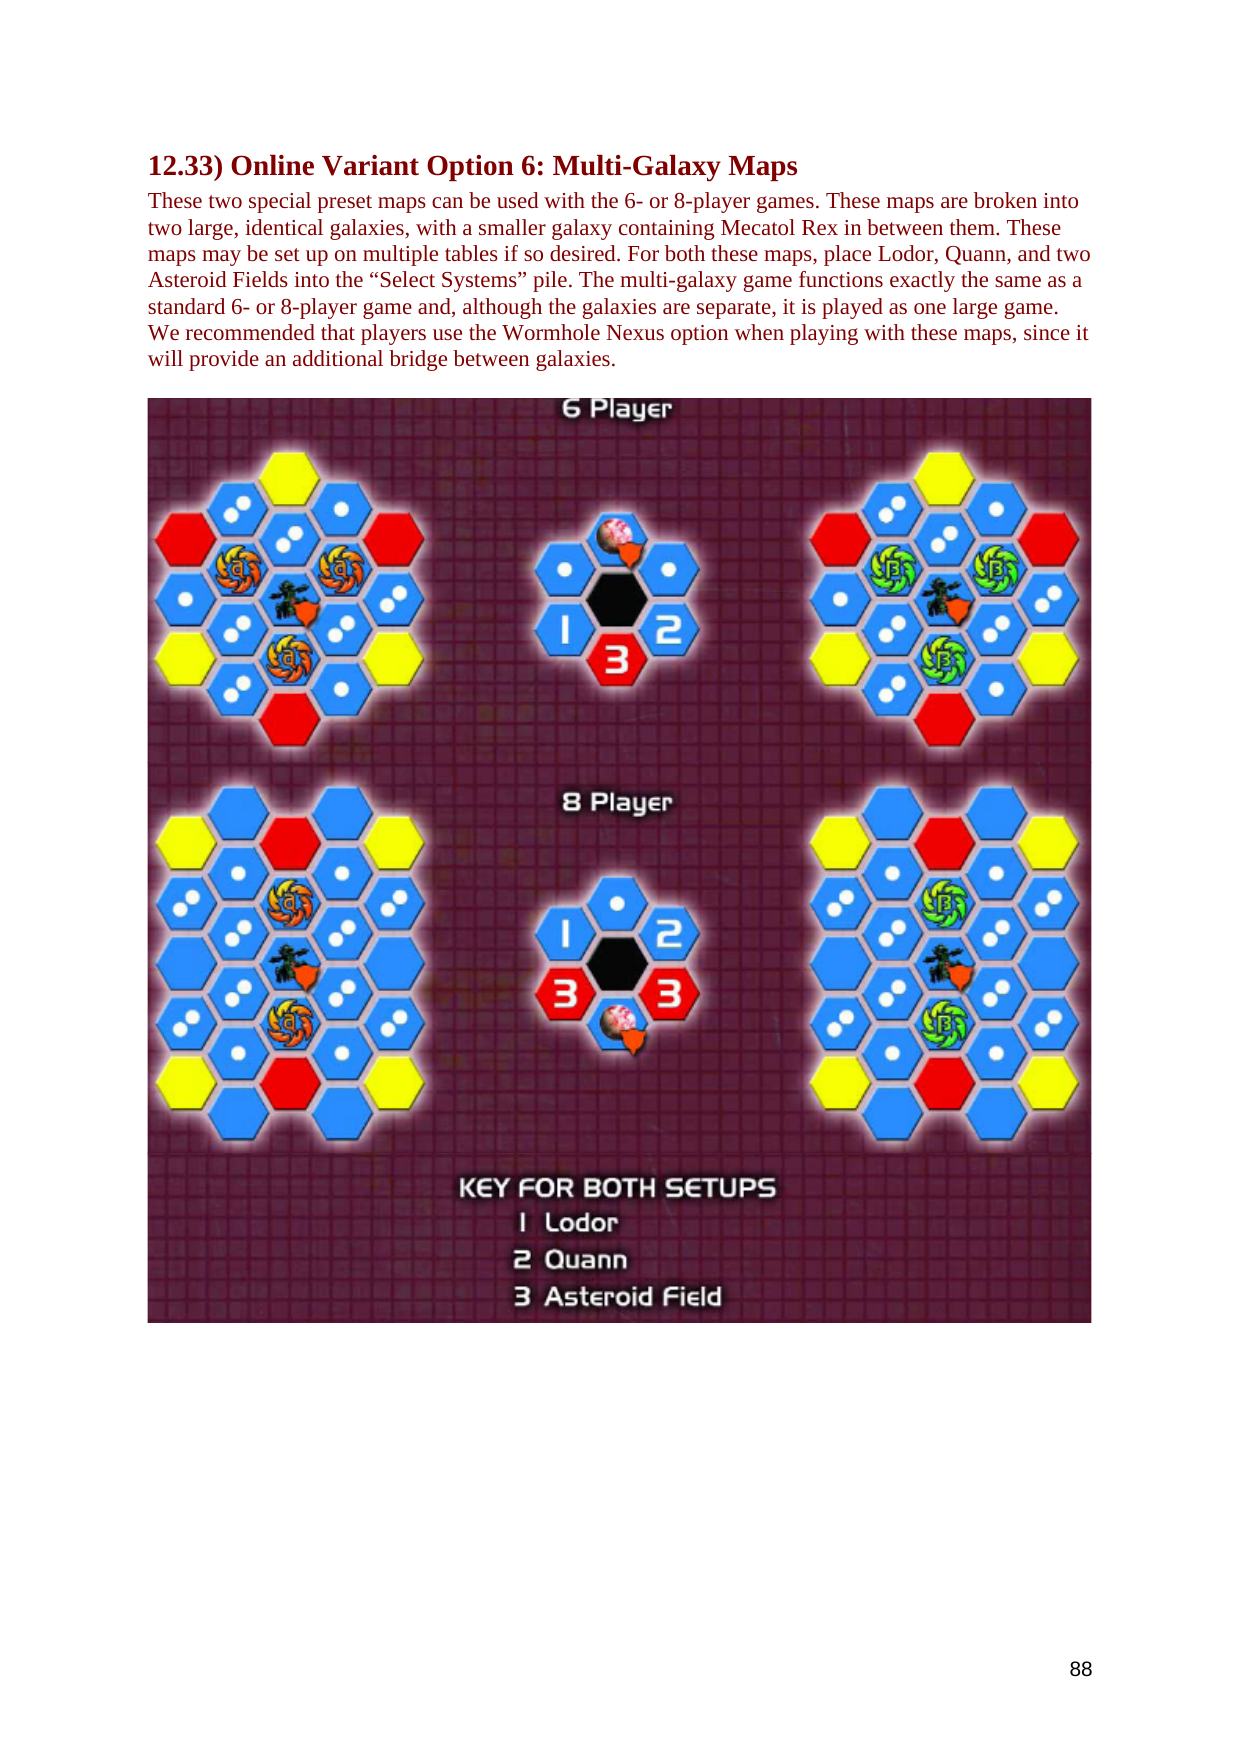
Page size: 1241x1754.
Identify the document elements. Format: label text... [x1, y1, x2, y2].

text These two special preset maps can be used with the 6- or 8-player games. These maps are broken into two large, identical galaxies, with a smaller galaxy containing Mecatol Rex in between them. These maps may be set up on multiple tables if so desired. For both these maps, place Lodor, Quann, and two Asteroid Fields into the “Select Systems” pile. The multi-galaxy game functions exactly the same as a standard 6- or 8-player game and, although the galaxies are separate, it is played as one large game. [148, 187, 1093, 319]
text We recommended that players use the Wormhole Nexus option when playing with these maps, since it will provide an additional bridge between galaxies. [148, 319, 1093, 372]
subtitle 12.33) Online Variant Option 6: Multi-Galaxy Maps [148, 148, 1093, 181]
picture [147, 398, 1092, 1323]
